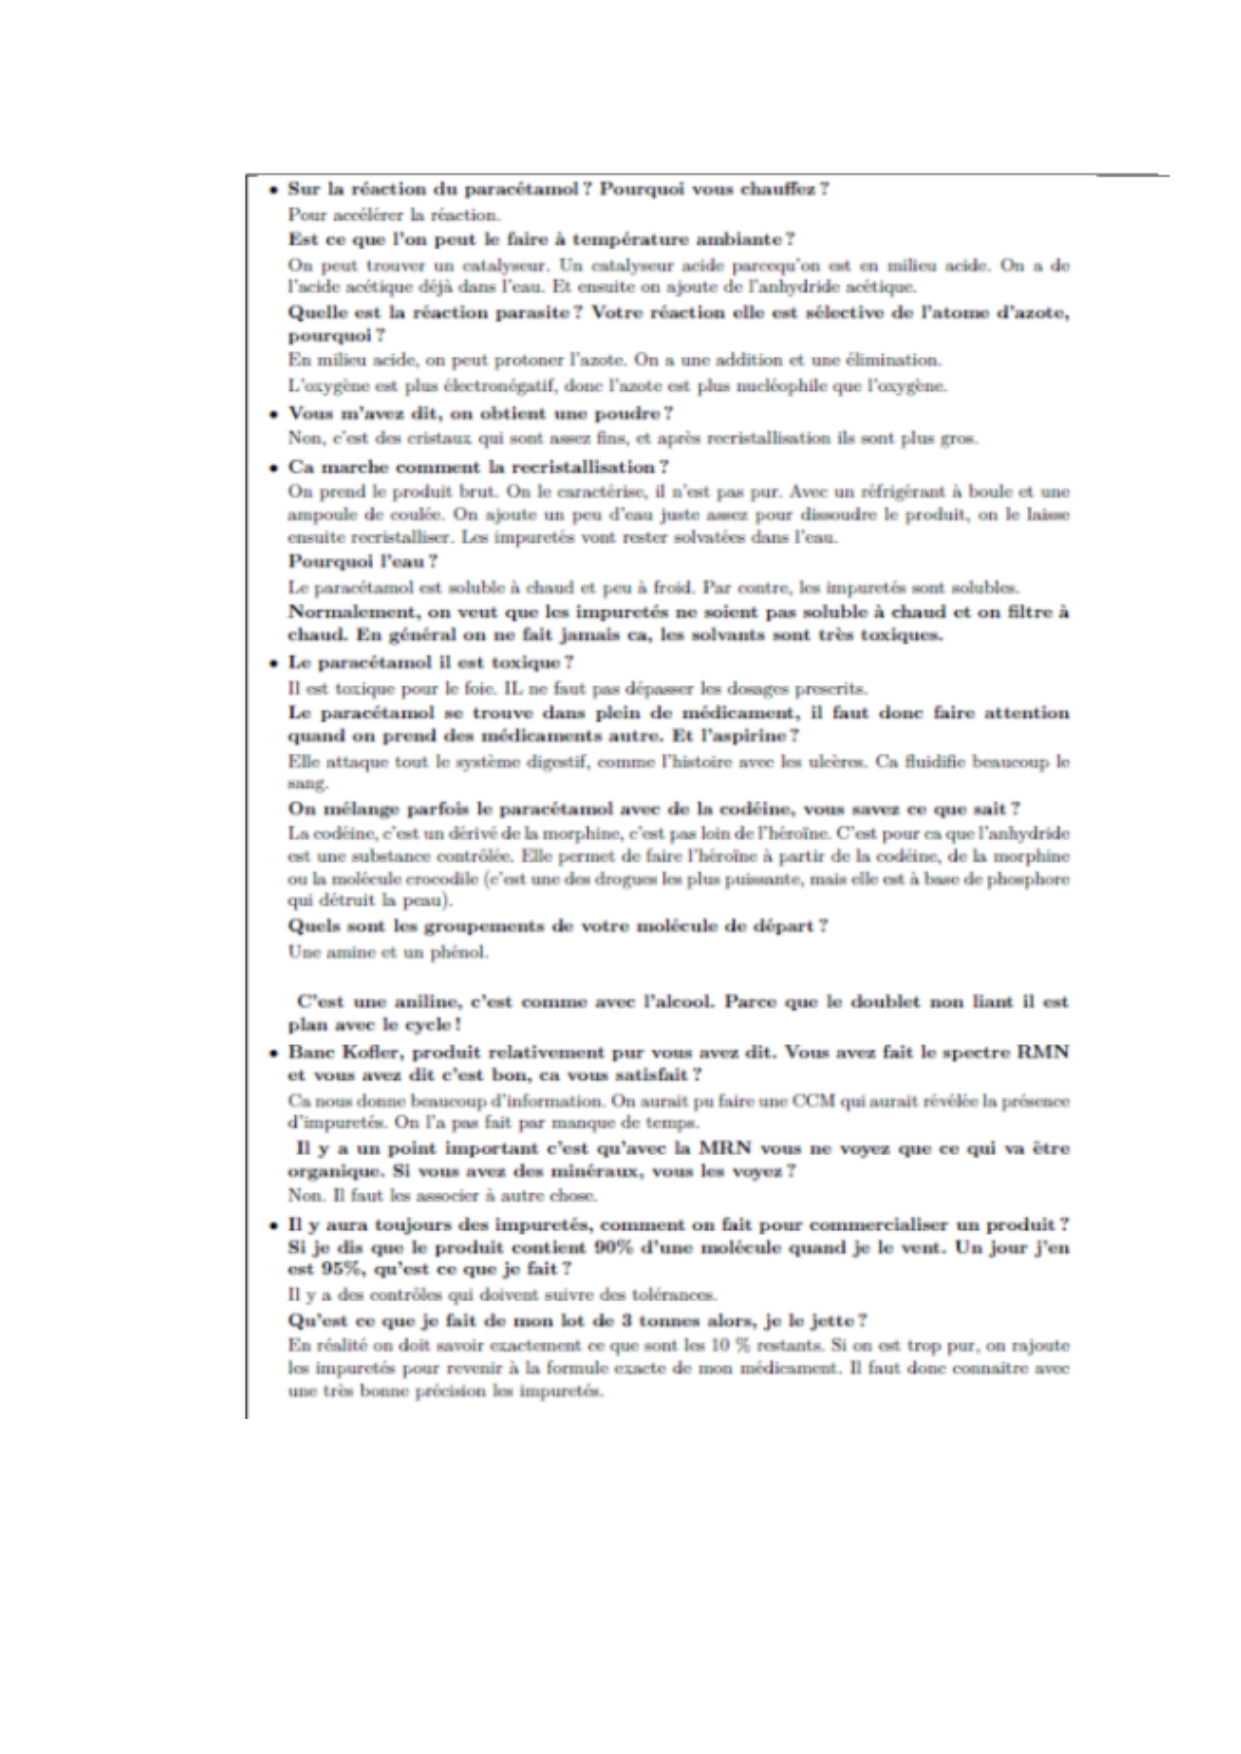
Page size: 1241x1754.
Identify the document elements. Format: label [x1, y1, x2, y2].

picture [147, 147, 1241, 1419]
